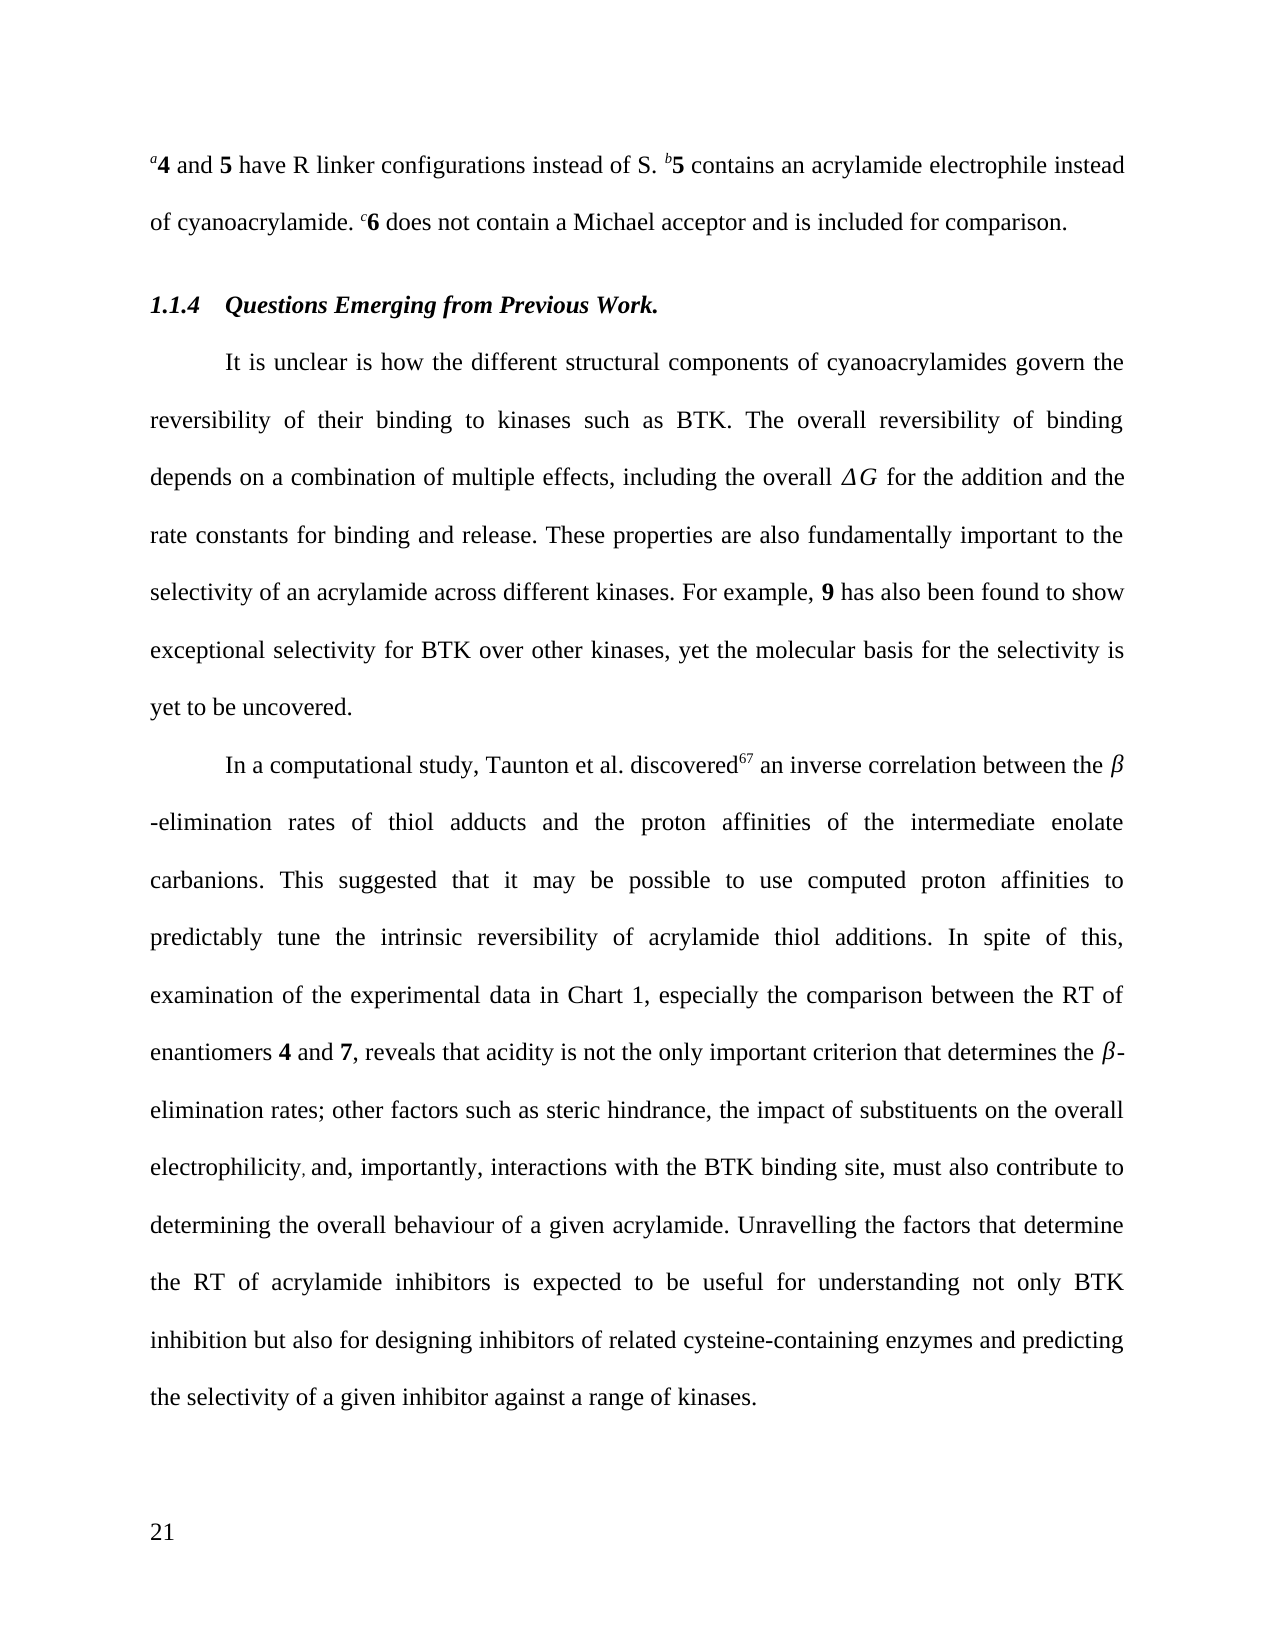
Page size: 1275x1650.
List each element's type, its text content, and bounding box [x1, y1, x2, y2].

subtitle Questions Emerging from Previous Work. [150, 290, 1125, 319]
text a4 and 5 have R linker configurations instead of S. b5 contains an acrylamide electrophile instead of cyanoacrylamide. c6 does not contain a Michael acceptor and is included for comparison. [150, 150, 1125, 236]
text In a computational study, Taunton et al. discovered67 an inverse correlation between the -elimination rates of thiol adducts and the proton affinities of the intermediate enolate carbanions. This suggested that it may be possible to use computed proton affinities to predictably tune the intrinsic reversibility of acrylamide thiol additions. In spite of this, examination of the experimental data in Chart 1, especially the comparison between the RT of enantiomers 4 and 7, reveals that acidity is not the only important criterion that determines the -elimination rates; other factors such as steric hindrance, the impact of substituents on the overall electrophilicity, and, importantly, interactions with the BTK binding site, must also contribute to determining the overall behaviour of a given acrylamide. Unravelling the factors that determine the RT of acrylamide inhibitors is expected to be useful for understanding not only BTK inhibition but also for designing inhibitors of related cysteine-containing enzymes and predicting the selectivity of a given inhibitor against a range of kinases. [150, 750, 1125, 1411]
text It is unclear is how the different structural components of cyanoacrylamides govern the reversibility of their binding to kinases such as BTK. The overall reversibility of binding depends on a combination of multiple effects, including the overall for the addition and the rate constants for binding and release. These properties are also fundamentally important to the selectivity of an acrylamide across different kinases. For example, 9 has also been found to show exceptional selectivity for BTK over other kinases, yet the molecular basis for the selectivity is yet to be uncovered. [150, 347, 1125, 721]
